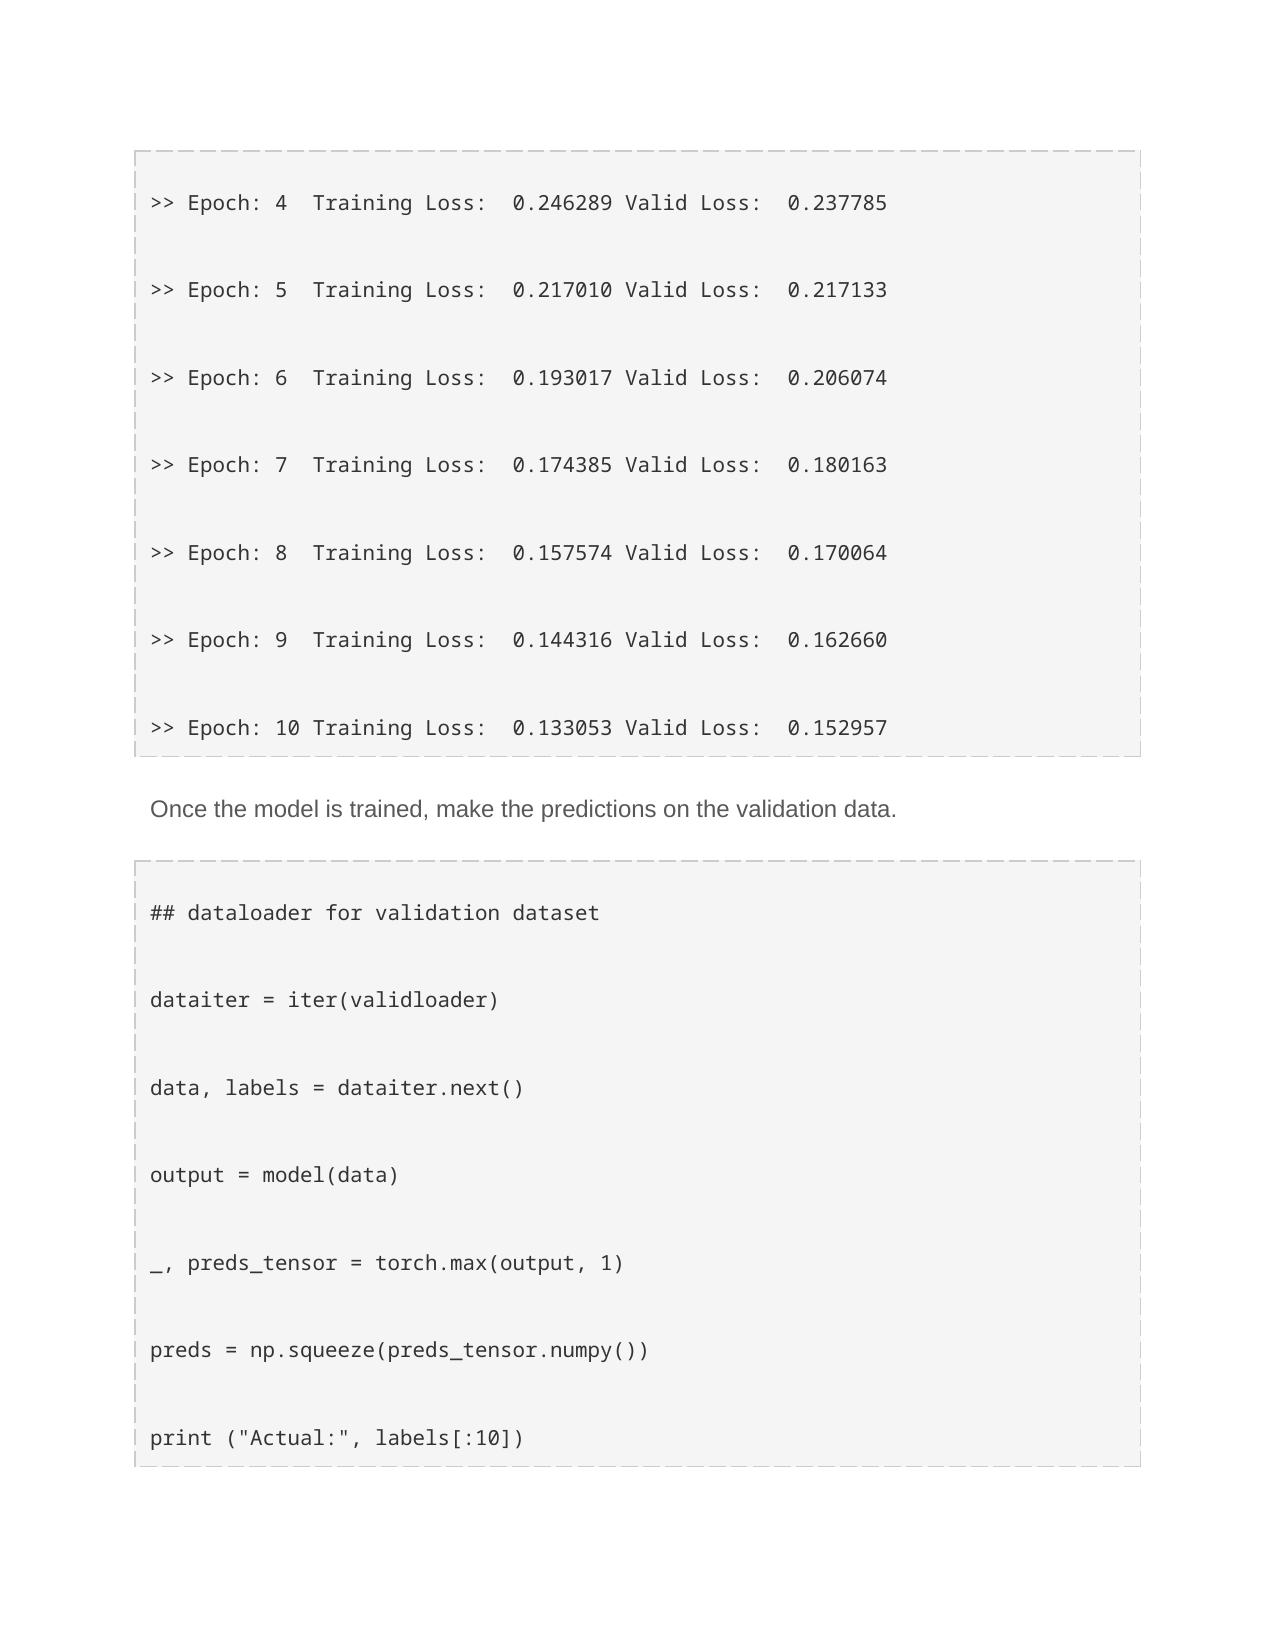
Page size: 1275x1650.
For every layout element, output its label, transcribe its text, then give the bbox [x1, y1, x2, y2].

text >> Epoch: 10 Training Loss: 0.133053 Valid Loss: 0.152957 [134, 675, 1141, 757]
text >> Epoch: 5 Training Loss: 0.217010 Valid Loss: 0.217133 [134, 237, 1141, 304]
text >> Epoch: 6 Training Loss: 0.193017 Valid Loss: 0.206074 [134, 325, 1141, 391]
text _, preds_tensor = torch.max(output, 1) [134, 1210, 1141, 1276]
text preds = np.squeeze(preds_tensor.numpy()) [134, 1297, 1141, 1363]
text print ("Actual:", labels[:10]) [134, 1385, 1141, 1467]
text >> Epoch: 9 Training Loss: 0.144316 Valid Loss: 0.162660 [134, 587, 1141, 654]
text >> Epoch: 4 Training Loss: 0.246289 Valid Loss: 0.237785 [134, 150, 1141, 216]
text data, labels = dataiter.next() [134, 1035, 1141, 1101]
text >> Epoch: 7 Training Loss: 0.174385 Valid Loss: 0.180163 [134, 412, 1141, 479]
text output = model(data) [134, 1122, 1141, 1188]
text >> Epoch: 8 Training Loss: 0.157574 Valid Loss: 0.170064 [134, 500, 1141, 566]
text dataiter = iter(validloader) [134, 947, 1141, 1013]
text ## dataloader for validation dataset [134, 860, 1141, 926]
text Once the model is trained, make the predictions on the validation data. [150, 795, 1125, 822]
